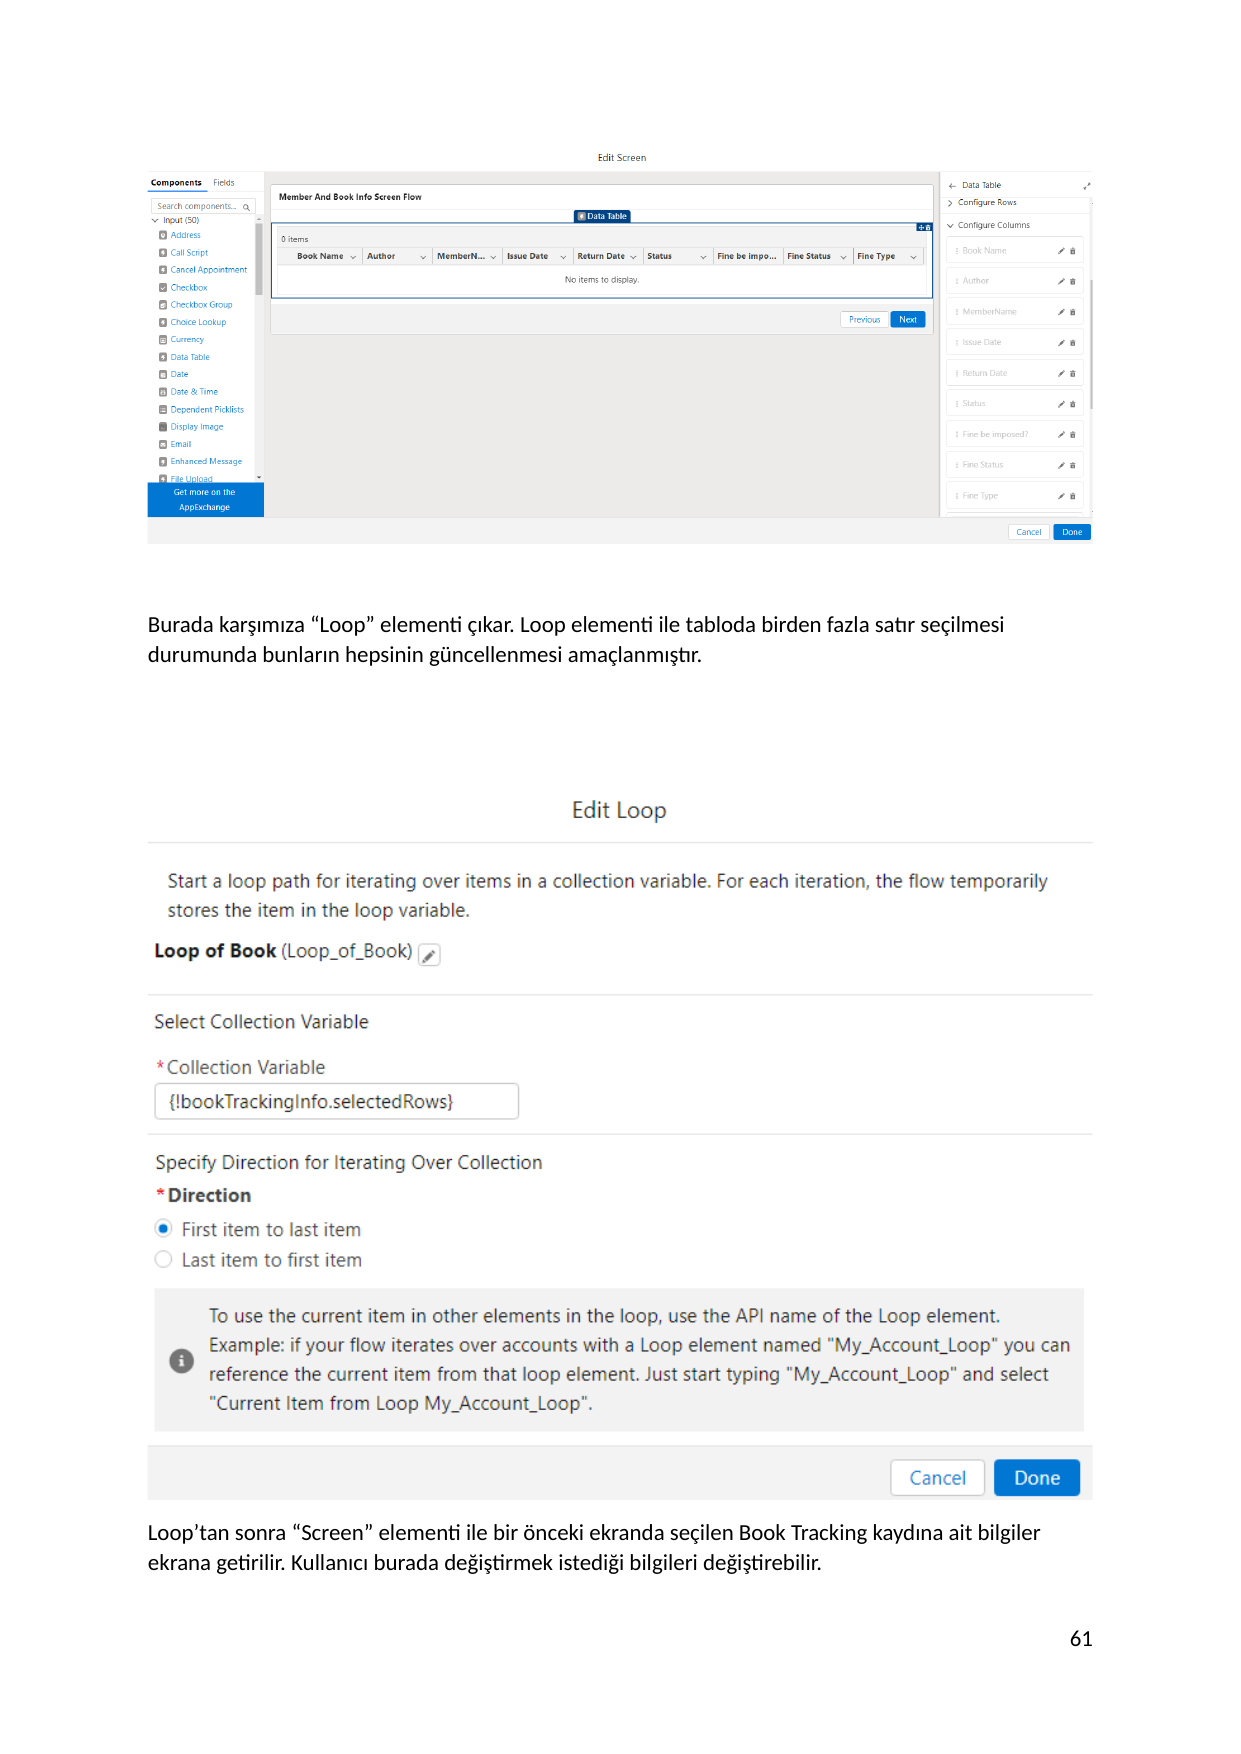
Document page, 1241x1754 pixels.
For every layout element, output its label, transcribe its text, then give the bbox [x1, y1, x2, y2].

picture [147, 147, 1093, 544]
text Burada karşımıza “Loop” elementi çıkar. Loop elementi ile tabloda birden fazla satır seçilmesi durumunda bunların hepsinin güncellenmesi amaçlanmıştır. [148, 610, 1093, 668]
text Loop’tan sonra “Screen” elementi ile bir önceki ekranda seçilen Book Tracking kaydına ait bilgiler ekrana getirilir. Kullanıcı burada değiştirmek istediği bilgileri değiştirebilir. [148, 1518, 1093, 1576]
picture [147, 780, 1093, 1500]
